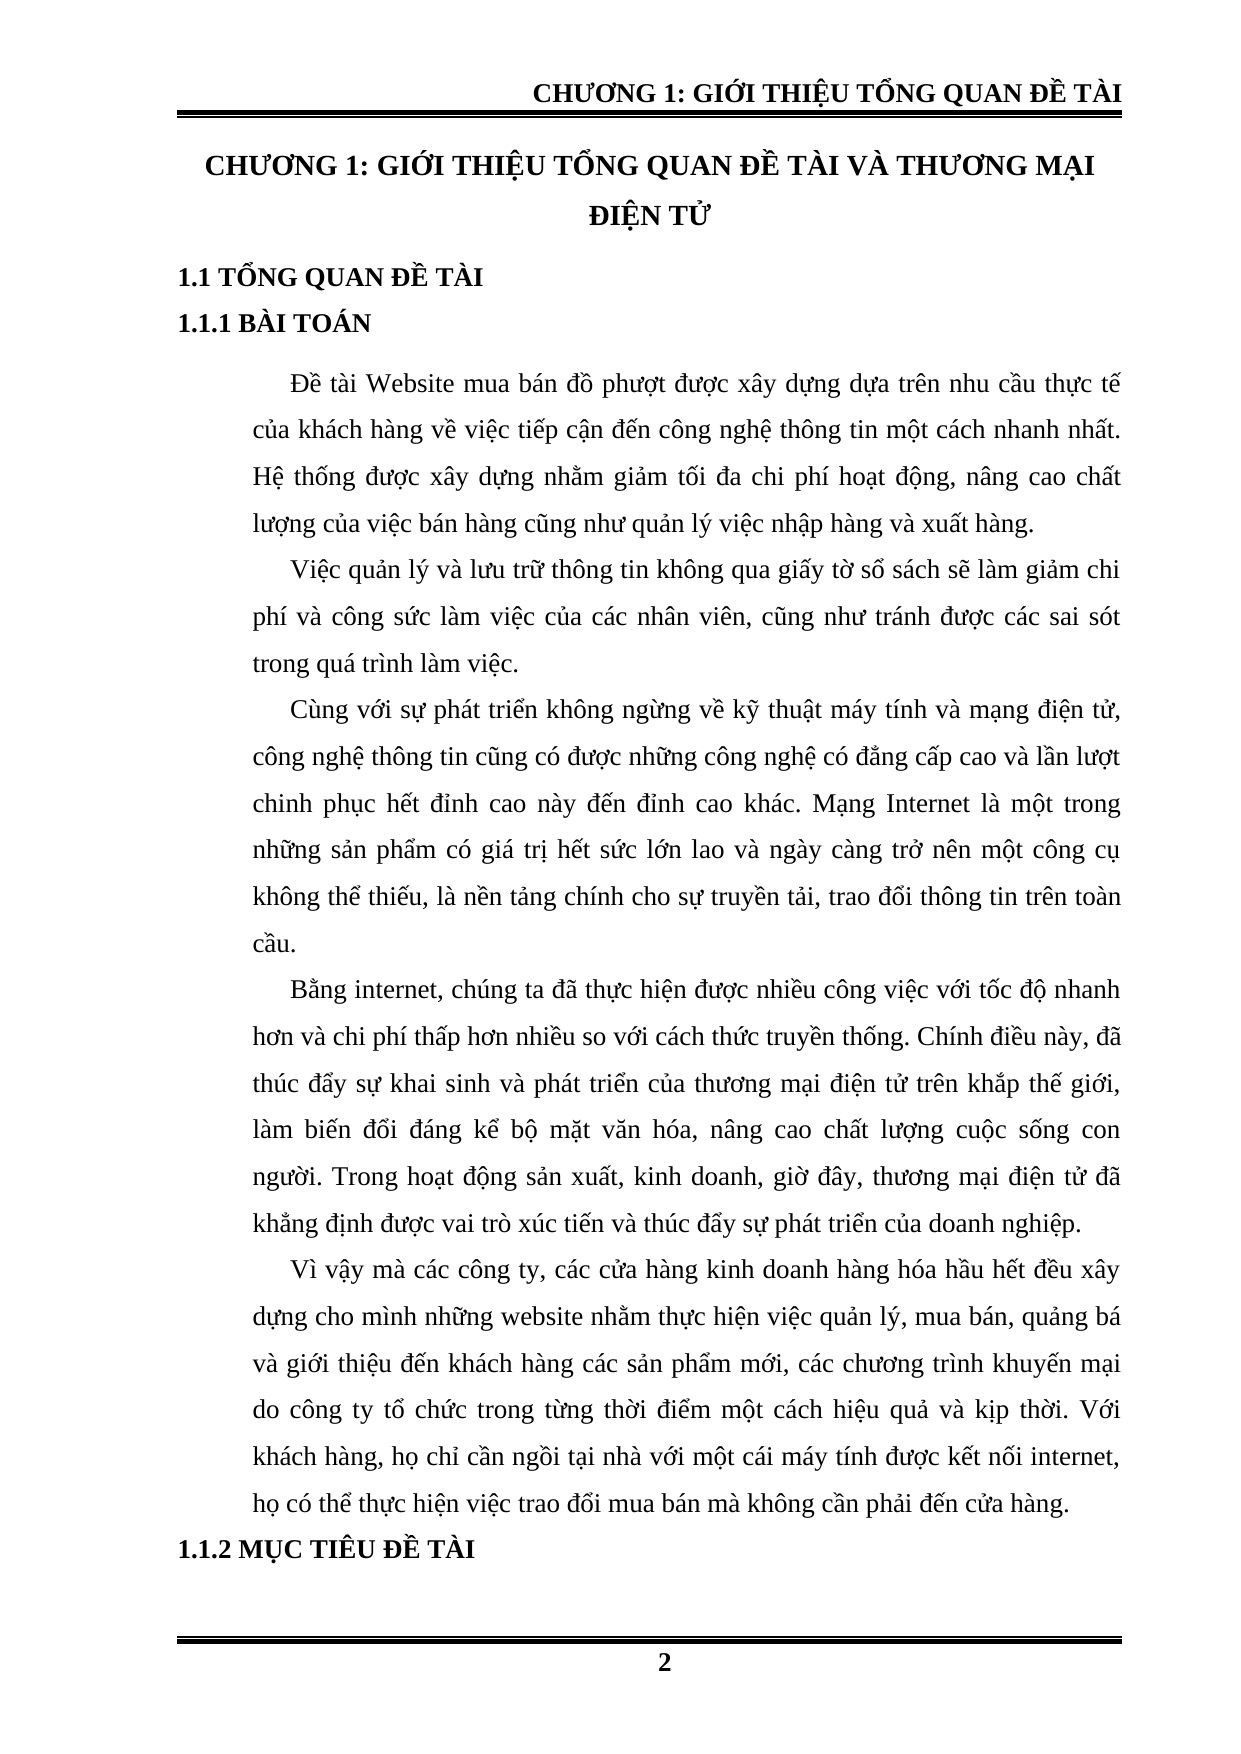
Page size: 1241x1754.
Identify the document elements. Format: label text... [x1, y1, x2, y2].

subtitle 1.1.1 BÀI TOÁN [177, 307, 1122, 339]
list TỔNG QUAN ĐỀ TÀI [177, 261, 1122, 292]
subtitle 1.1.2 MỤC TIÊU ĐỀ TÀI [177, 1533, 1122, 1564]
text Việc quản lý và lưu trữ thông tin không qua giấy tờ sổ sách sẽ làm giảm chi phí và công sức làm việc của các nhân viên, cũng như tránh được các sai sót trong quá trình làm việc. [252, 553, 1122, 678]
text Vì vậy mà các công ty, các cửa hàng kinh doanh hàng hóa hầu hết đều xây dựng cho mình những website nhằm thực hiện việc quản lý, mua bán, quảng bá và giới thiệu đến khách hàng các sản phẩm mới, các chương trình khuyến mại do công ty tổ chức trong từng thời điểm một cách hiệu quả và kịp thời. Với khách hàng, họ chỉ cần ngồi tại nhà với một cái máy tính được kết nối internet, họ có thể thực hiện việc trao đổi mua bán mà không cần phải đến cửa hàng. [252, 1253, 1122, 1518]
text Cùng với sự phát triển không ngừng về kỹ thuật máy tính và mạng điện tử, công nghệ thông tin cũng có được những công nghệ có đẳng cấp cao và lần lượt chinh phục hết đỉnh cao này đến đỉnh cao khác. Mạng Internet là một trong những sản phẩm có giá trị hết sức lớn lao và ngày càng trở nên một công cụ không thể thiếu, là nền tảng chính cho sự truyền tải, trao đổi thông tin trên toàn cầu. [252, 693, 1122, 958]
text Bằng internet, chúng ta đã thực hiện được nhiều công việc với tốc độ nhanh hơn và chi phí thấp hơn nhiều so với cách thức truyền thống. Chính điều này, đã thúc đẩy sự khai sinh và phát triển của thương mại điện tử trên khắp thế giới, làm biến đổi đáng kể bộ mặt văn hóa, nâng cao chất lượng cuộc sống con người. Trong hoạt động sản xuất, kinh doanh, giờ đây, thương mại điện tử đã khẳng định được vai trò xúc tiến và thúc đẩy sự phát triển của doanh nghiệp. [252, 973, 1122, 1238]
text Đề tài Website mua bán đồ phượt được xây dựng dựa trên nhu cầu thực tế của khách hàng về việc tiếp cận đến công nghệ thông tin một cách nhanh nhất. Hệ thống được xây dựng nhằm giảm tối đa chi phí hoạt động, nâng cao chất lượng của việc bán hàng cũng như quản lý việc nhập hàng và xuất hàng. [252, 367, 1122, 538]
subtitle CHƯƠNG 1: GIỚI THIỆU TỔNG QUAN ĐỀ TÀI VÀ THƯƠNG MẠI ĐIỆN TỬ [177, 148, 1122, 232]
